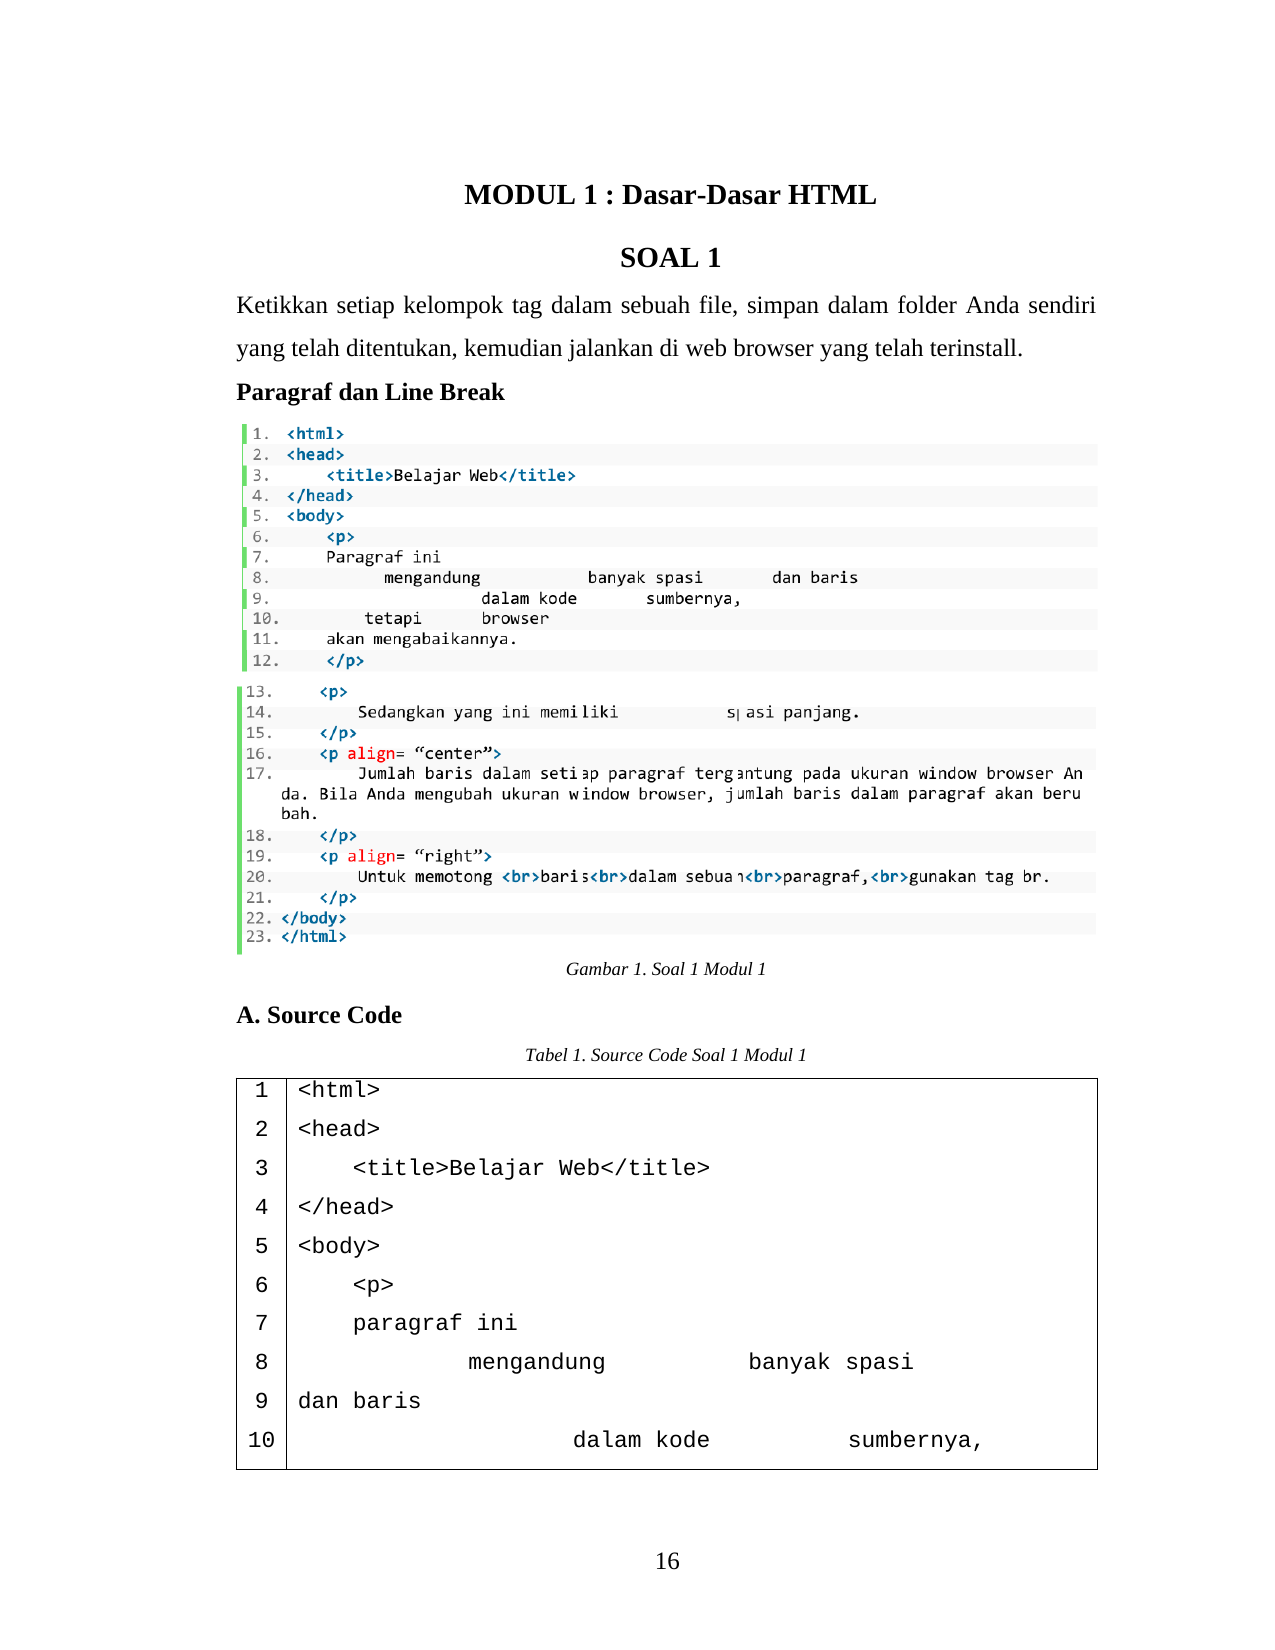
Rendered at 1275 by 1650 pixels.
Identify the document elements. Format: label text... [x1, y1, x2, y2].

text Tabel 1. Source Code Soal 1 Modul 1 [236, 1043, 1098, 1065]
text Ketikkan setiap kelompok tag dalam sebuah file, simpan dalam folder Anda sendiri yang telah ditentukan, kemudian jalankan di web browser yang telah terinstall. [236, 290, 1098, 362]
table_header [237, 1079, 286, 1468]
text Paragraf dan Line Break [236, 377, 1098, 405]
picture [236, 419, 1098, 958]
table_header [287, 1079, 1097, 1468]
subtitle SOAL 1 [236, 240, 1098, 273]
subtitle MODUL 1 : Dasar-Dasar HTML [236, 177, 1098, 211]
subtitle Source Code [236, 1000, 1098, 1029]
